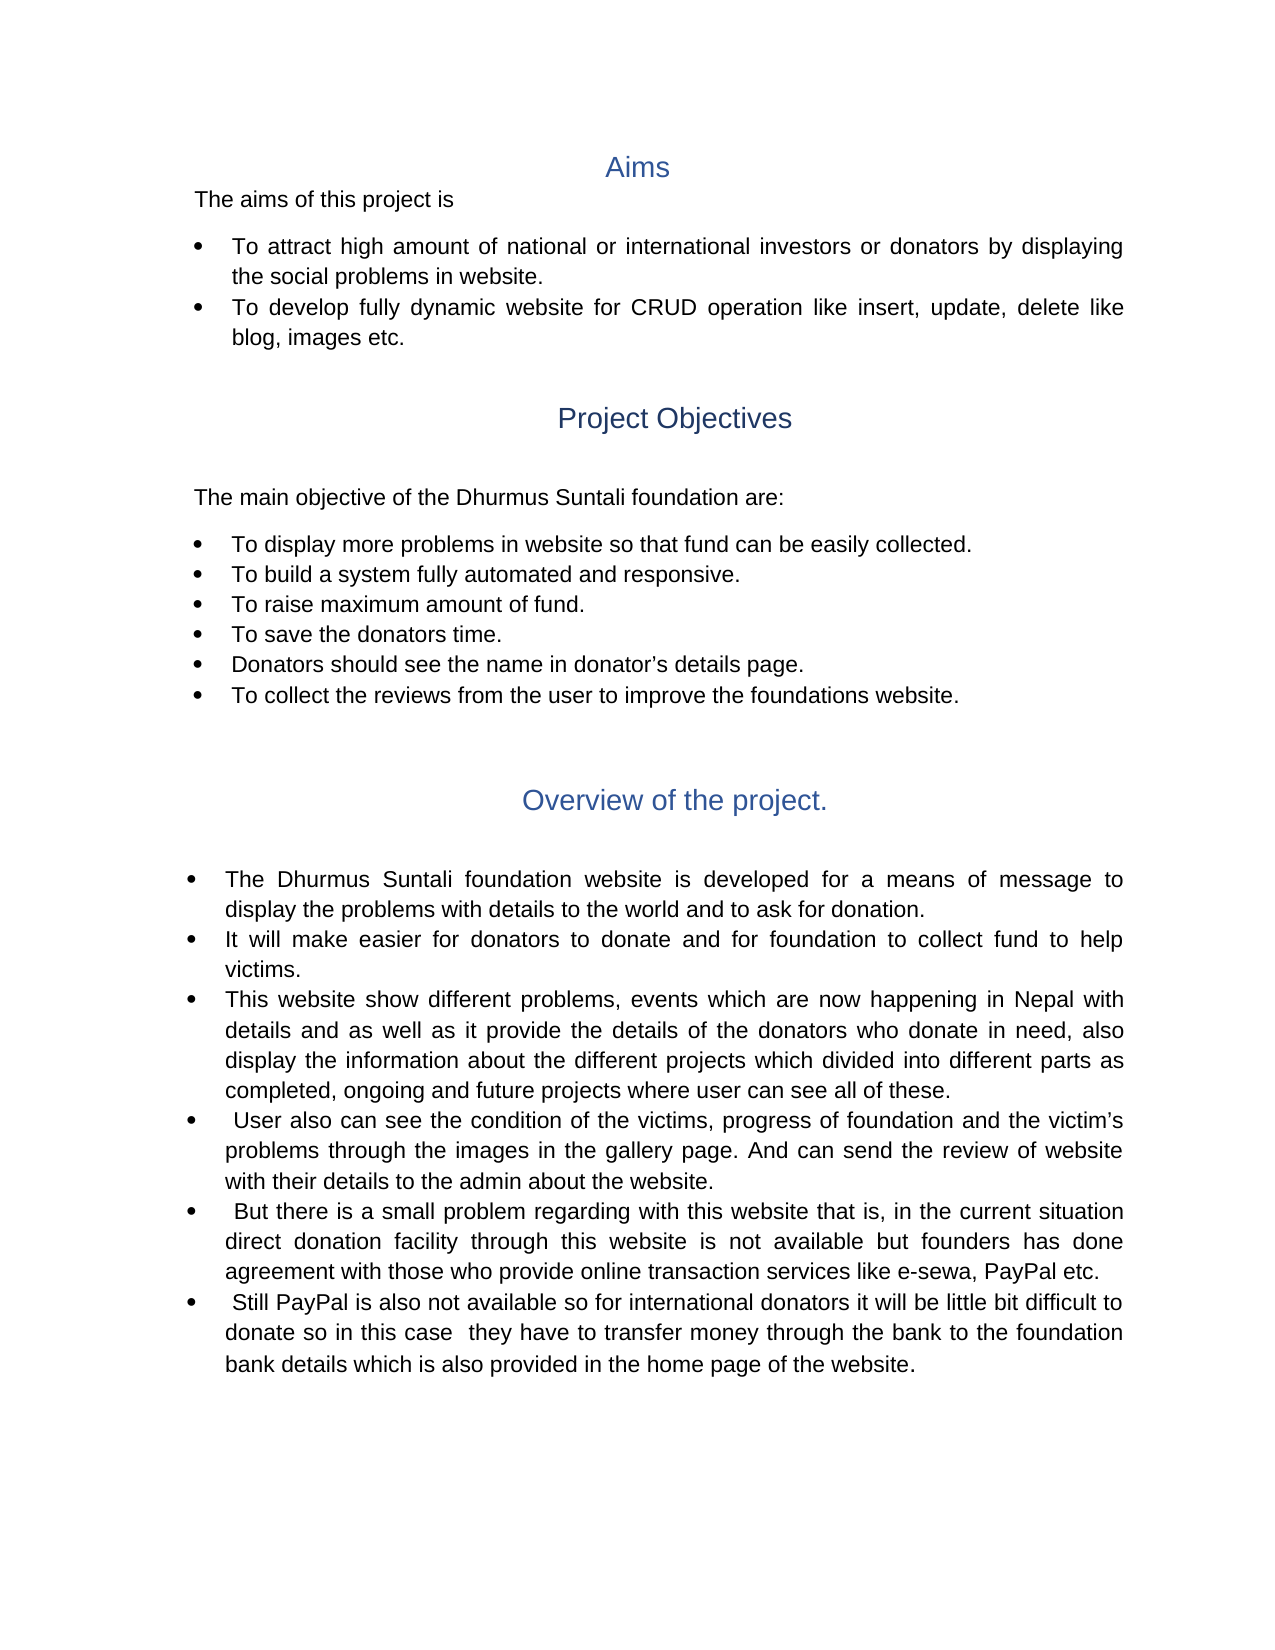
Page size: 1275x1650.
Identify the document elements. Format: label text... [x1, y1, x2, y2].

list This website show different problems, events which are now happening in Nepal with details and as well as it provide the details of the donators who donate in need, also display the information about the different projects which divided into different parts as completed, ongoing and future projects where user can see all of these. [187, 986, 1125, 1103]
list To develop fully dynamic website for CRUD operation like insert, update, delete like blog, images etc. [194, 293, 1125, 350]
list To display more problems in website so that fund can be easily collected. [193, 531, 1125, 557]
list User also can see the condition of the victims, progress of foundation and the victim’s problems through the images in the gallery page. And can send the review of website with their details to the admin about the website. [187, 1107, 1125, 1194]
list To attract high amount of national or international investors or donators by displaying the social problems in website. [194, 233, 1125, 289]
text The main objective of the Dhurmus Suntali foundation are: [150, 484, 1125, 510]
list Donators should see the name in donator’s details page. [193, 651, 1125, 678]
list But there is a small problem regarding with this website that is, in the current situation direct donation facility through this website is not available but founders has done agreement with those who provide online transaction services like e-sewa, PayPal etc. [187, 1198, 1125, 1284]
list The Dhurmus Suntali foundation website is developed for a means of message to display the problems with details to the world and to ask for donation. [187, 866, 1125, 922]
list To collect the reviews from the user to improve the foundations website. [193, 682, 1125, 708]
list To raise maximum amount of fund. [193, 591, 1125, 617]
list To build a system fully automated and responsive. [193, 561, 1125, 587]
subtitle Overview of the project. [225, 782, 1125, 816]
list To save the donators time. [193, 621, 1125, 648]
subtitle Project Objectives [225, 401, 1125, 434]
text The aims of this project is [150, 186, 1125, 212]
list Still PayPal is also not available so for international donators it will be little bit difficult to donate so in this case they have to transfer money through the bank to the foundation bank details which is also provided in the home page of the website. [187, 1288, 1125, 1378]
subtitle Aims [150, 150, 1125, 183]
list It will make easier for donators to donate and for foundation to collect fund to help victims. [187, 926, 1125, 982]
